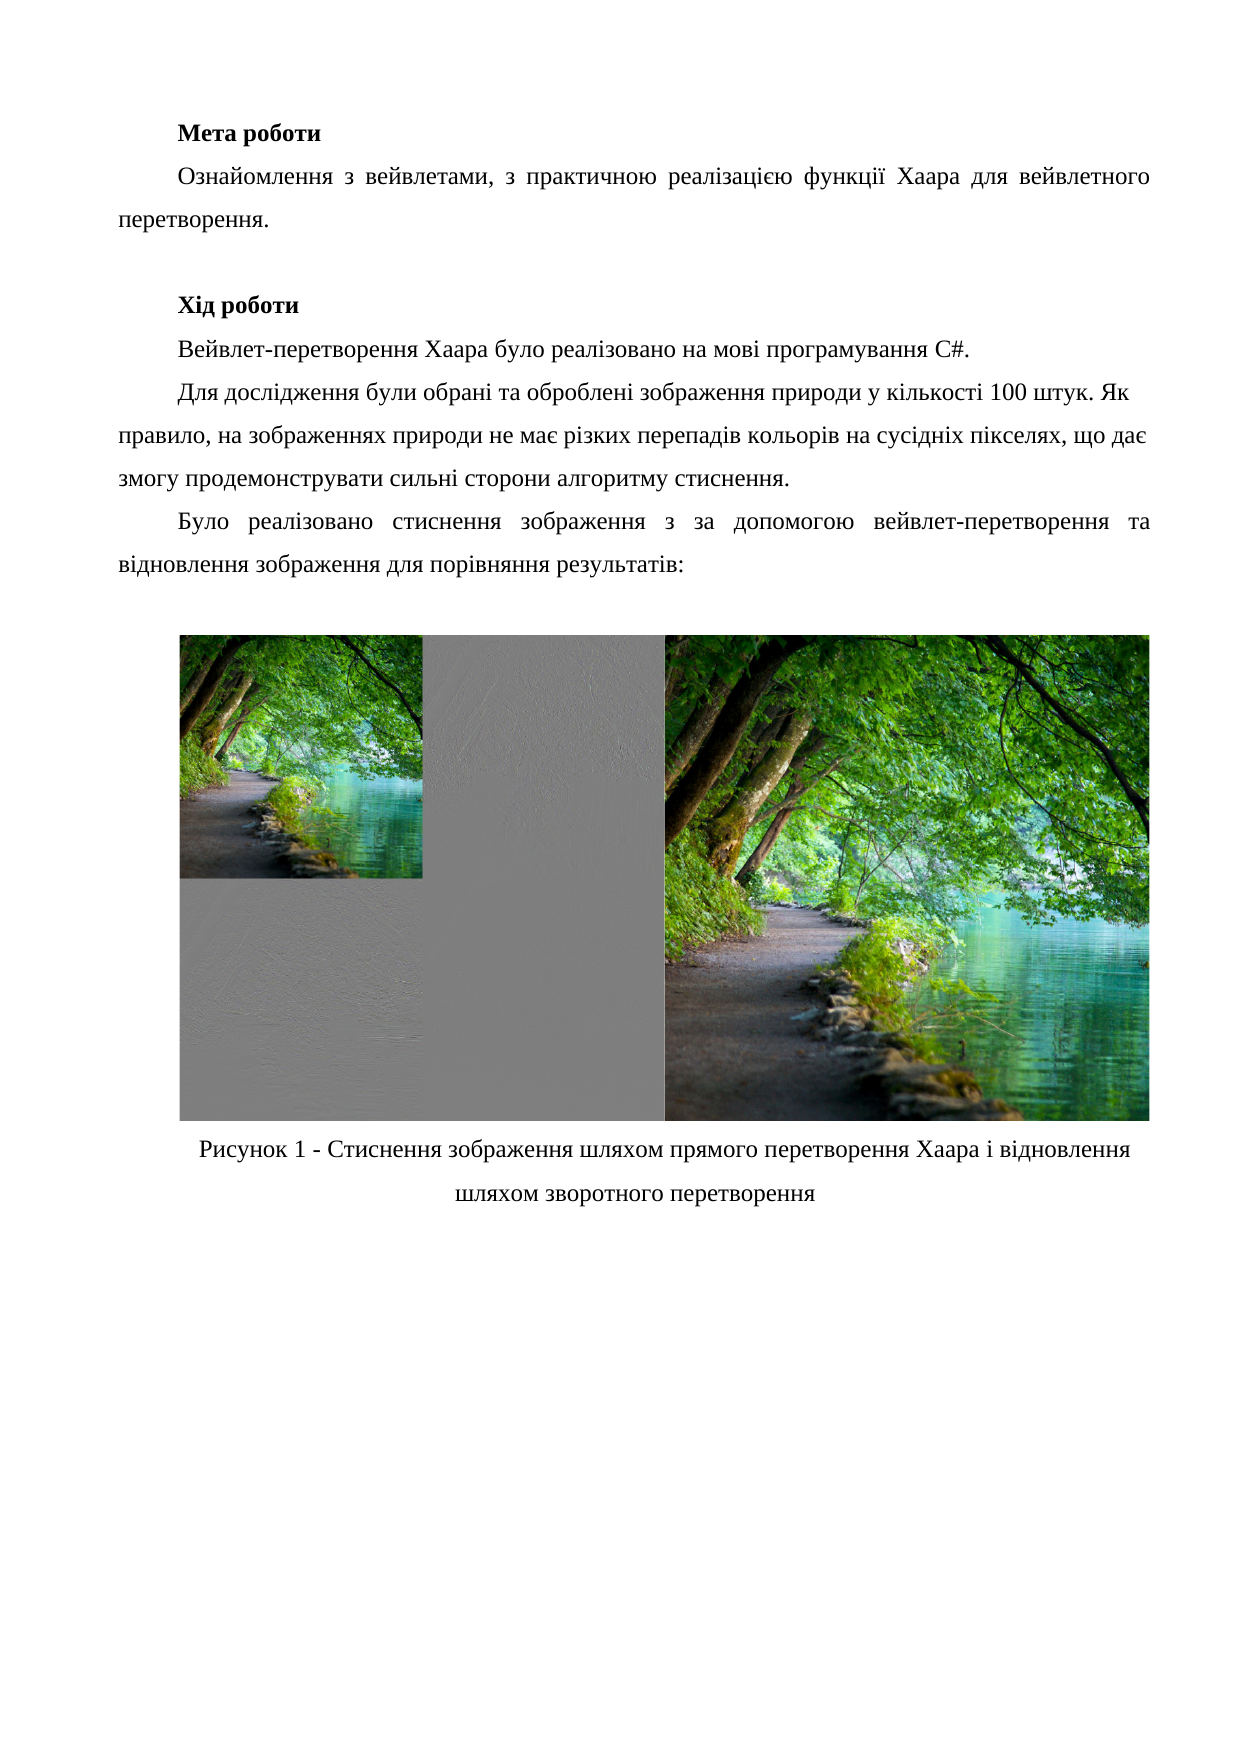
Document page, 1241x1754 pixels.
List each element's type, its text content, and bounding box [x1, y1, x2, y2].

text Рисунок 1 - Стиснення зображення шляхом прямого перетворення Хаара і відновлення шляхом зворотного перетворення [118, 1134, 1152, 1206]
picture [179, 635, 1150, 1121]
text Для дослідження були обрані та оброблені зображення природи у кількості 100 штук. Як правило, на зображеннях природи не має різких перепадів кольорів на сусідніх пікселях, що дає змогу продемонструвати сильні сторони алгоритму стиснення. [118, 377, 1152, 492]
text Вейвлет-перетворення Хаара було реалізовано на мові програмування C#. [118, 334, 1152, 362]
text Мета роботи [118, 118, 1152, 147]
text Хід роботи [118, 291, 1152, 319]
text Було реалізовано стиснення зображення з за допомогою вейвлет-перетворення та відновлення зображення для порівняння результатів: [118, 506, 1152, 578]
text Ознайомлення з вейвлетами, з практичною реалізацією функції Хаара для вейвлетного перетворення. [118, 161, 1152, 233]
